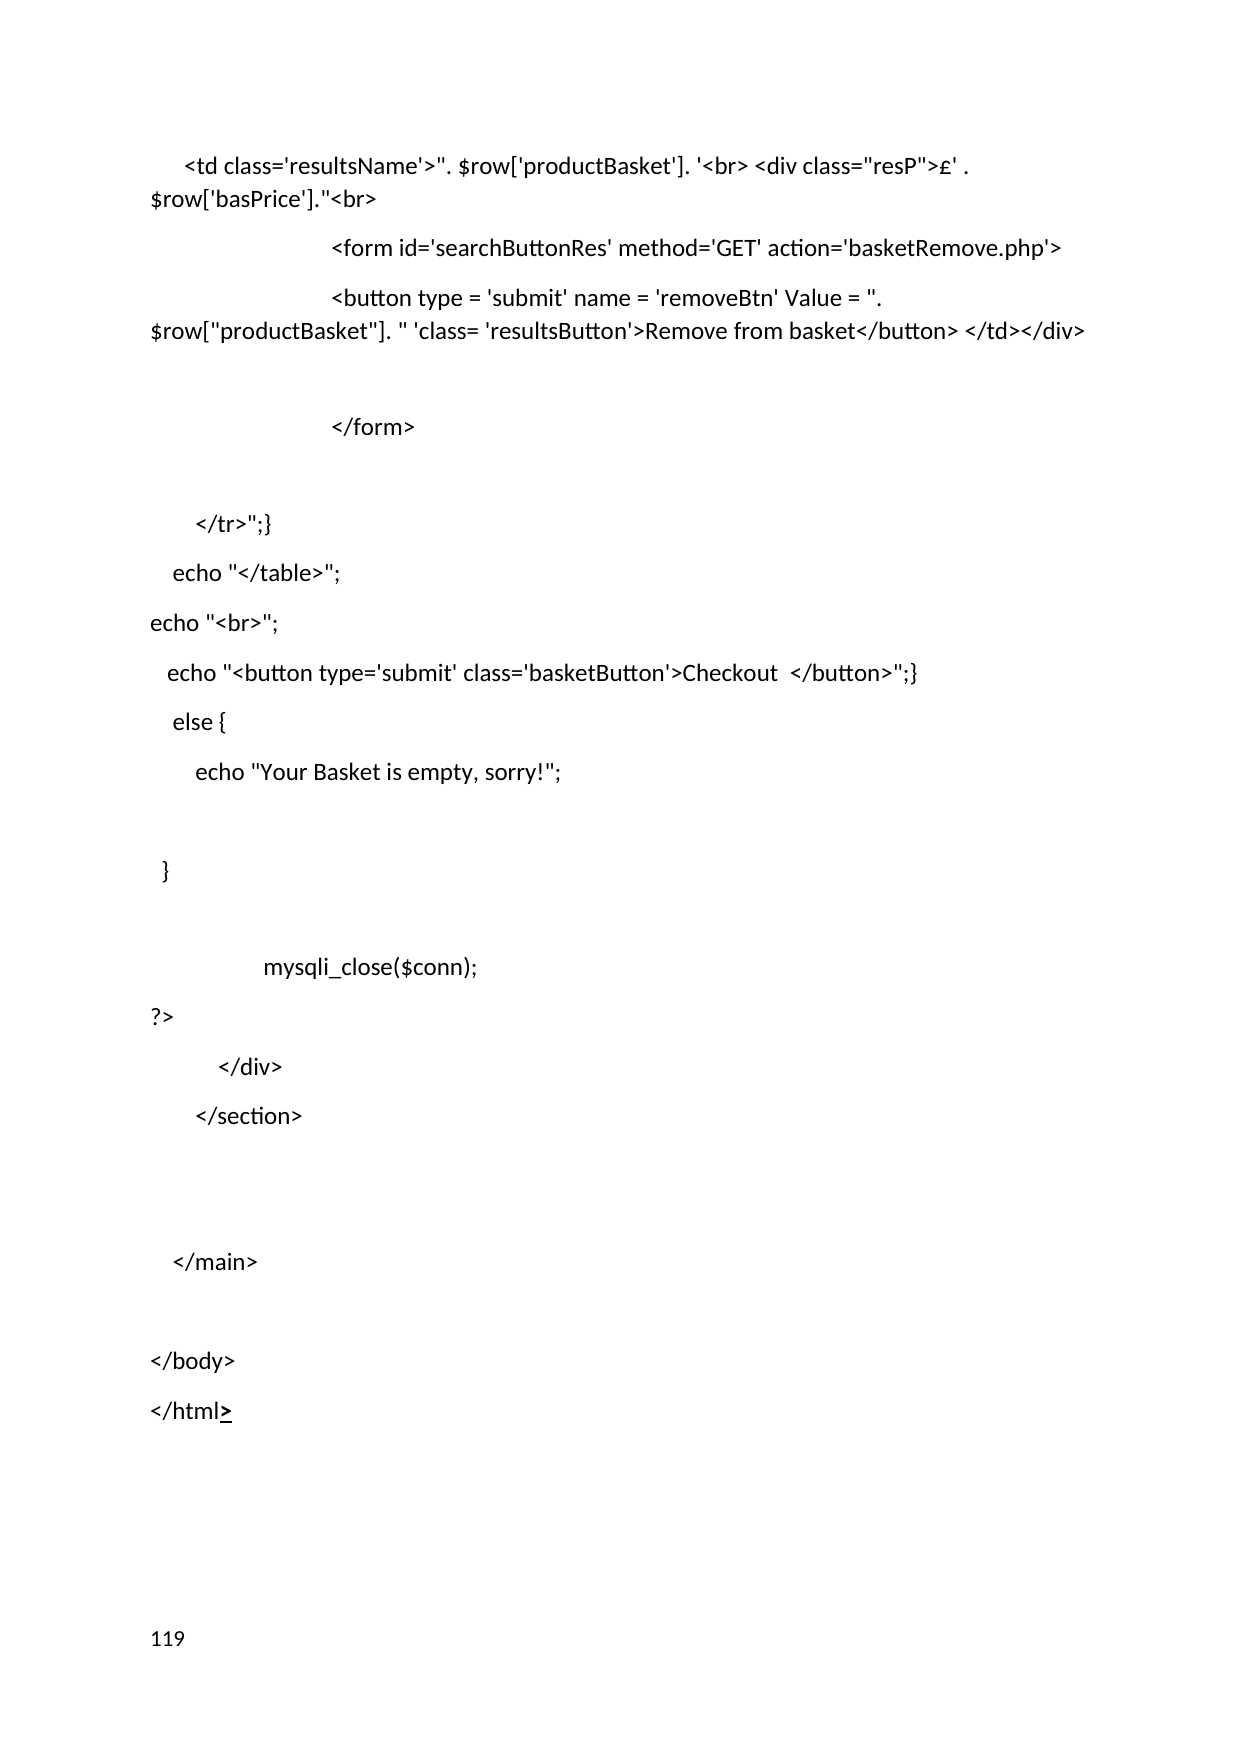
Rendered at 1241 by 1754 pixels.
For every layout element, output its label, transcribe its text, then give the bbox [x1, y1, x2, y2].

text </form> [150, 411, 1090, 442]
text else { [150, 706, 1090, 737]
text mysqli_close($conn); [150, 951, 1090, 982]
text } [150, 855, 1090, 886]
text </div> [150, 1051, 1090, 1081]
text echo "<button type='submit' class='basketButton'>Checkout </button>";} [150, 657, 1090, 687]
text <button type = 'submit' name = 'removeBtn' Value = ".$row["productBasket"]. " 'class= 'resultsButton'>Remove from basket</button> </td></div> [150, 282, 1090, 346]
text <td class='resultsName'>". $row['productBasket']. '<br> <div class="resP">£' .$row['basPrice']."<br> [150, 150, 1090, 213]
text </tr>";} [150, 508, 1090, 538]
text ?> [150, 1001, 1090, 1032]
text </html> [150, 1395, 1090, 1426]
text </body> [150, 1345, 1090, 1376]
text </main> [150, 1246, 1090, 1277]
text </section> [150, 1100, 1090, 1131]
text echo "Your Basket is empty, sorry!"; [150, 756, 1090, 786]
text echo "</table>"; [150, 557, 1090, 588]
text echo "<br>"; [150, 607, 1090, 638]
text <form id='searchButtonRes' method='GET' action='basketRemove.php'> [150, 232, 1090, 263]
